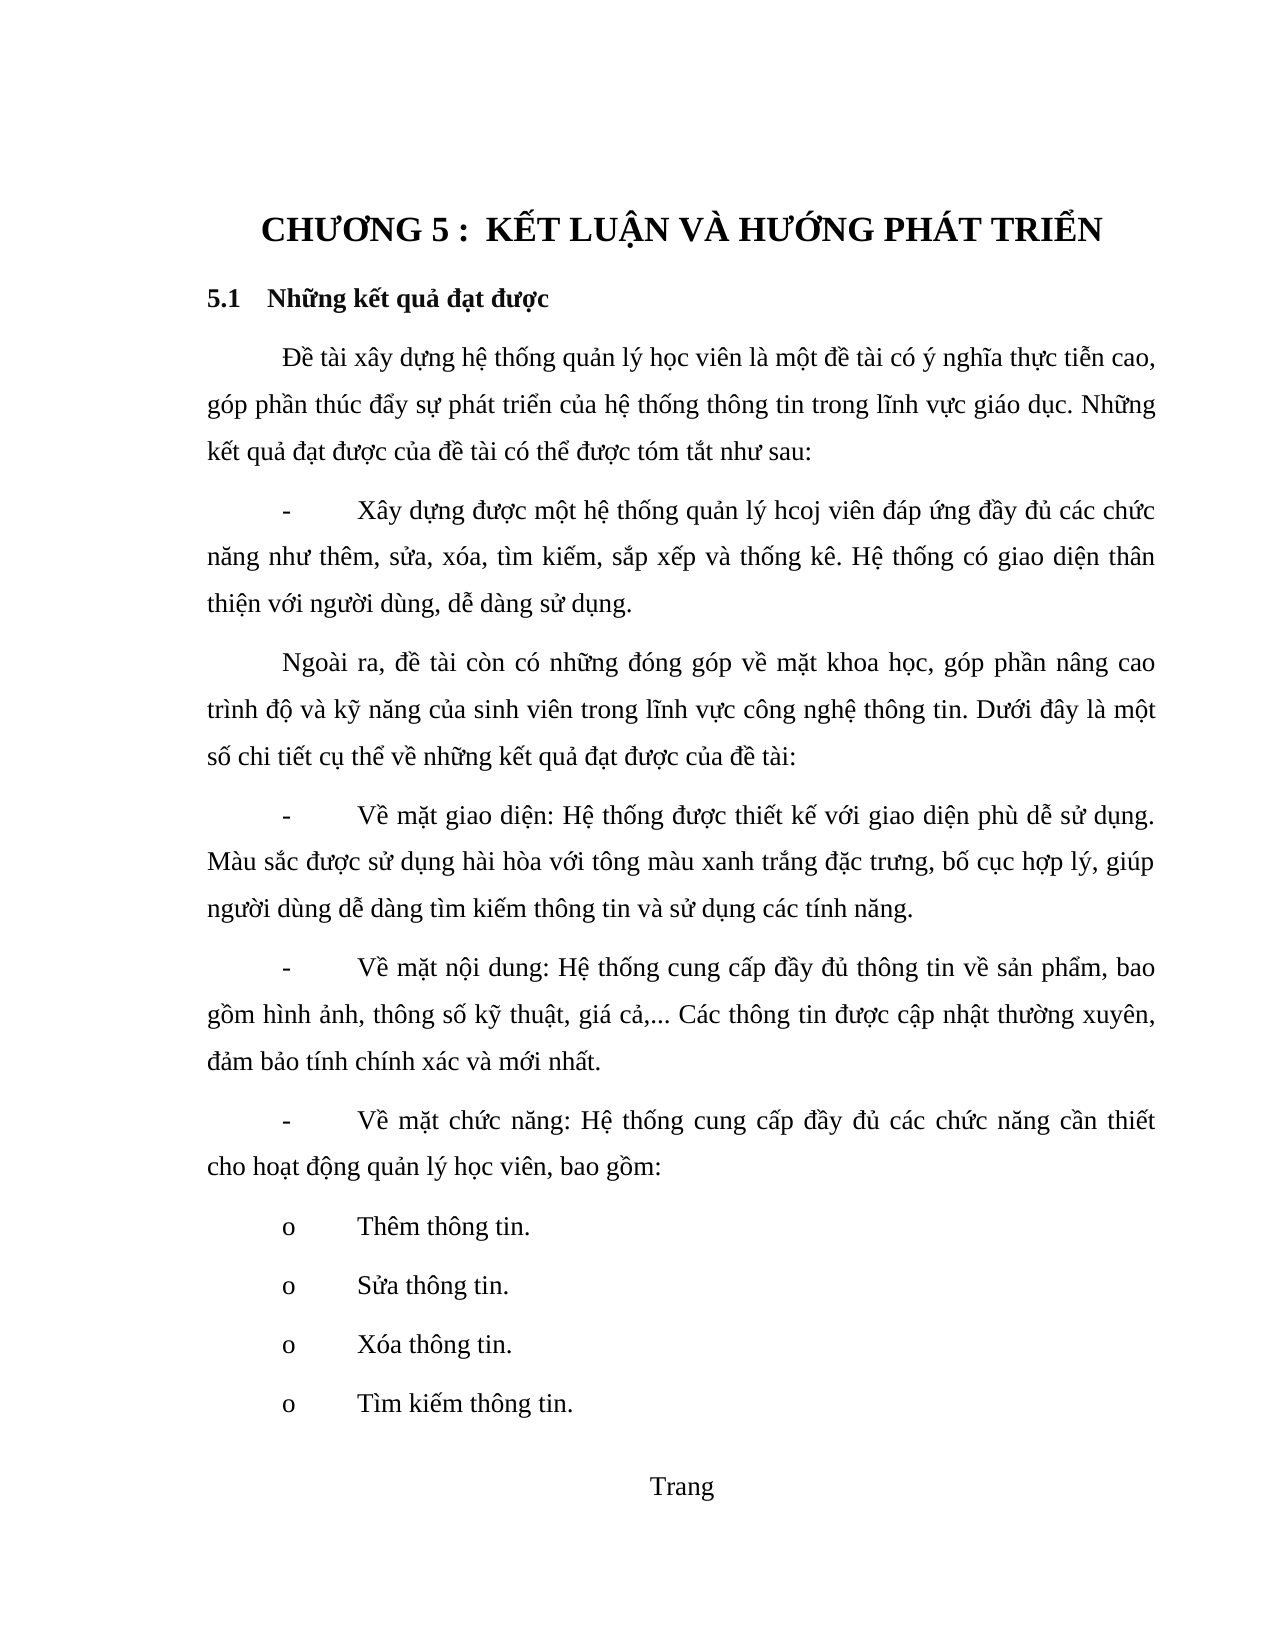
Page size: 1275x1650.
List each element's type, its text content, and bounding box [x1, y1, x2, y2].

text o Xóa thông tin. [207, 1328, 1157, 1359]
subtitle Những kết quả đạt được [207, 282, 1157, 313]
text Ngoài ra, đề tài còn có những đóng góp về mặt khoa học, góp phần nâng cao trình độ và kỹ năng của sinh viên trong lĩnh vực công nghệ thông tin. Dưới đây là một số chi tiết cụ thể về những kết quả đạt được của đề tài: [207, 646, 1157, 771]
text o Sửa thông tin. [207, 1269, 1157, 1300]
subtitle KẾT LUẬN VÀ HƯỚNG PHÁT TRIỂN [207, 208, 1157, 249]
text - Về mặt giao diện: Hệ thống được thiết kế với giao diện phù dễ sử dụng. Màu sắc được sử dụng hài hòa với tông màu xanh trắng đặc trưng, bố cục hợp lý, giúp người dùng dễ dàng tìm kiếm thông tin và sử dụng các tính năng. [207, 799, 1157, 923]
text - Về mặt nội dung: Hệ thống cung cấp đầy đủ thông tin về sản phẩm, bao gồm hình ảnh, thông số kỹ thuật, giá cả,... Các thông tin được cập nhật thường xuyên, đảm bảo tính chính xác và mới nhất. [207, 951, 1157, 1076]
text Đề tài xây dựng hệ thống quản lý học viên là một đề tài có ý nghĩa thực tiễn cao, góp phần thúc đẩy sự phát triển của hệ thống thông tin trong lĩnh vực giáo dục. Những kết quả đạt được của đề tài có thể được tóm tắt như sau: [207, 341, 1157, 466]
text o Thêm thông tin. [207, 1210, 1157, 1241]
text - Xây dựng được một hệ thống quản lý hcoj viên đáp ứng đầy đủ các chức năng như thêm, sửa, xóa, tìm kiếm, sắp xếp và thống kê. Hệ thống có giao diện thân thiện với người dùng, dễ dàng sử dụng. [207, 494, 1157, 618]
text - Về mặt chức năng: Hệ thống cung cấp đầy đủ các chức năng cần thiết cho hoạt động quản lý học viên, bao gồm: [207, 1104, 1157, 1182]
text o Tìm kiếm thông tin. [207, 1387, 1157, 1418]
